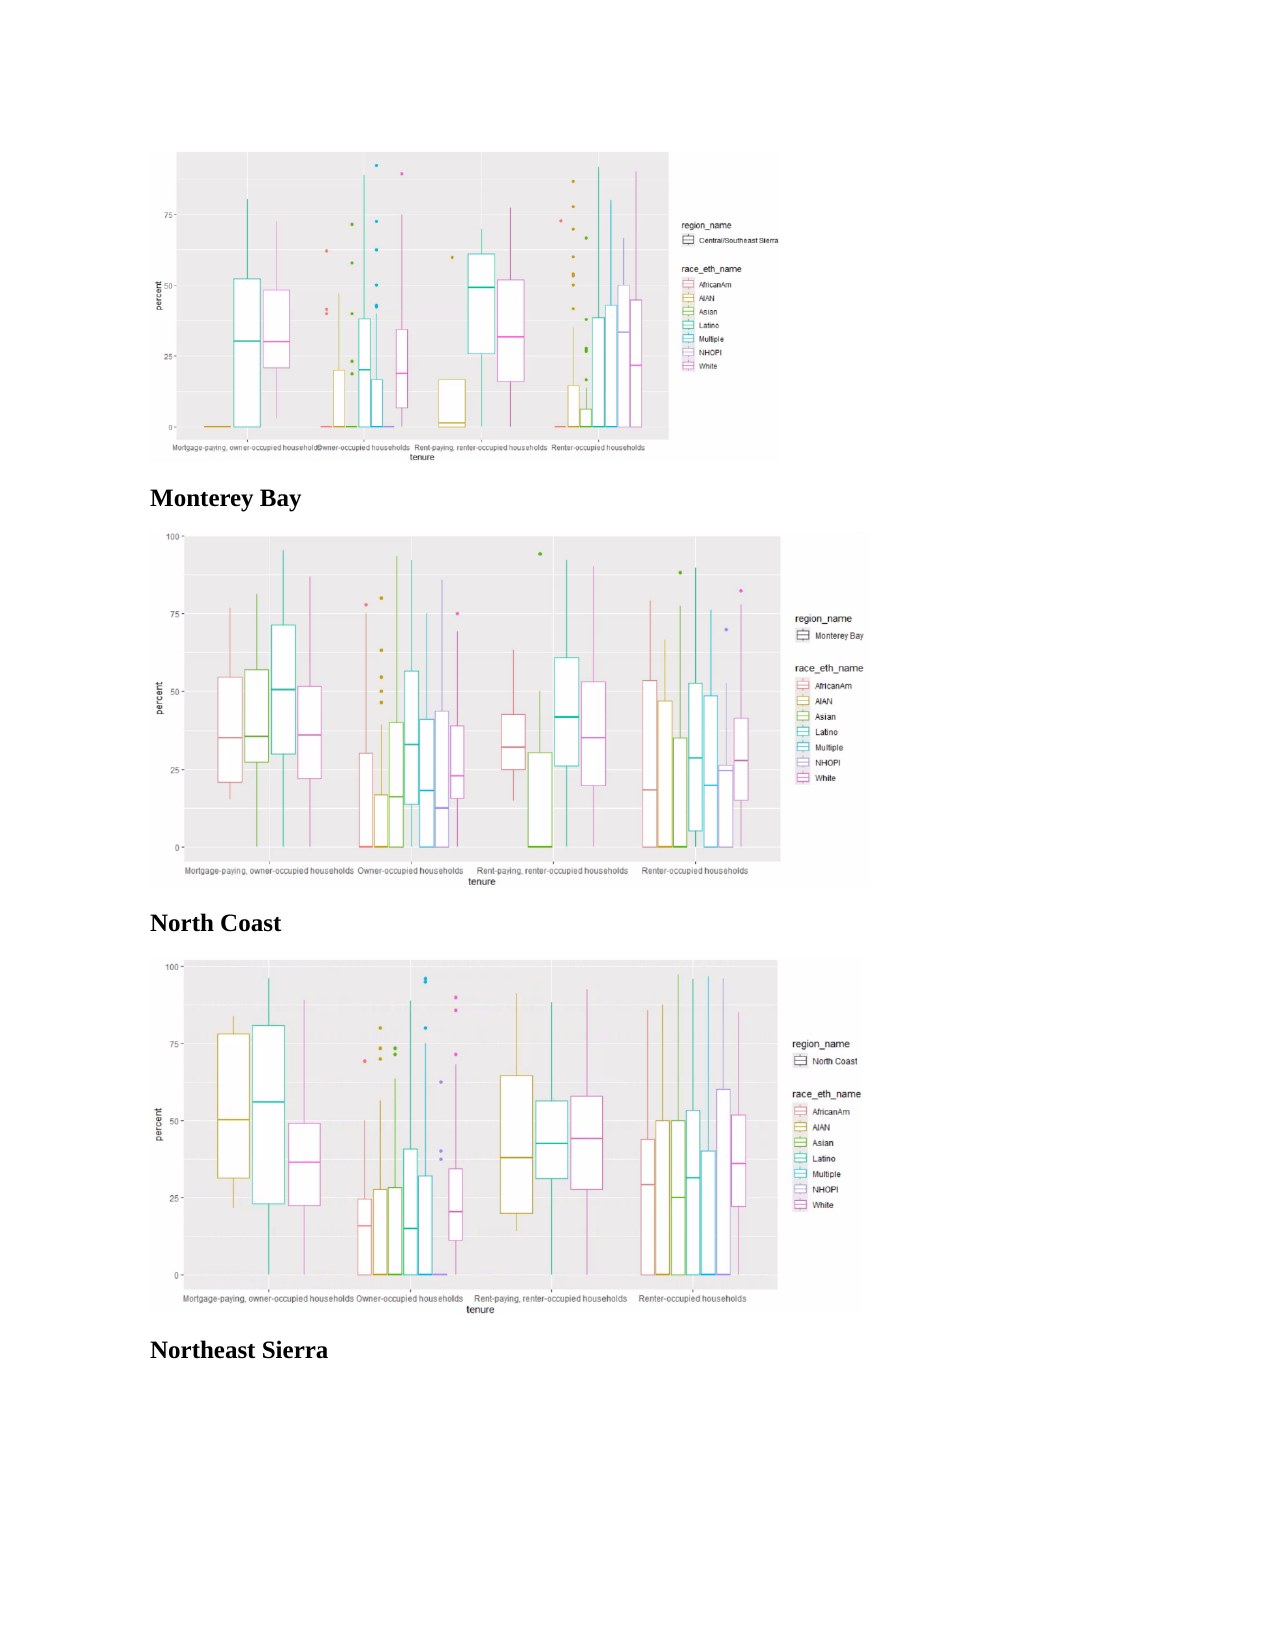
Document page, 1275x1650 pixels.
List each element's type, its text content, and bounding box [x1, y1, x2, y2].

picture [150, 150, 781, 462]
text Monterey Bay [150, 483, 1125, 512]
picture [150, 957, 863, 1314]
picture [150, 532, 872, 887]
text North Coast [150, 908, 1125, 937]
text Northeast Sierra [150, 1335, 1125, 1364]
